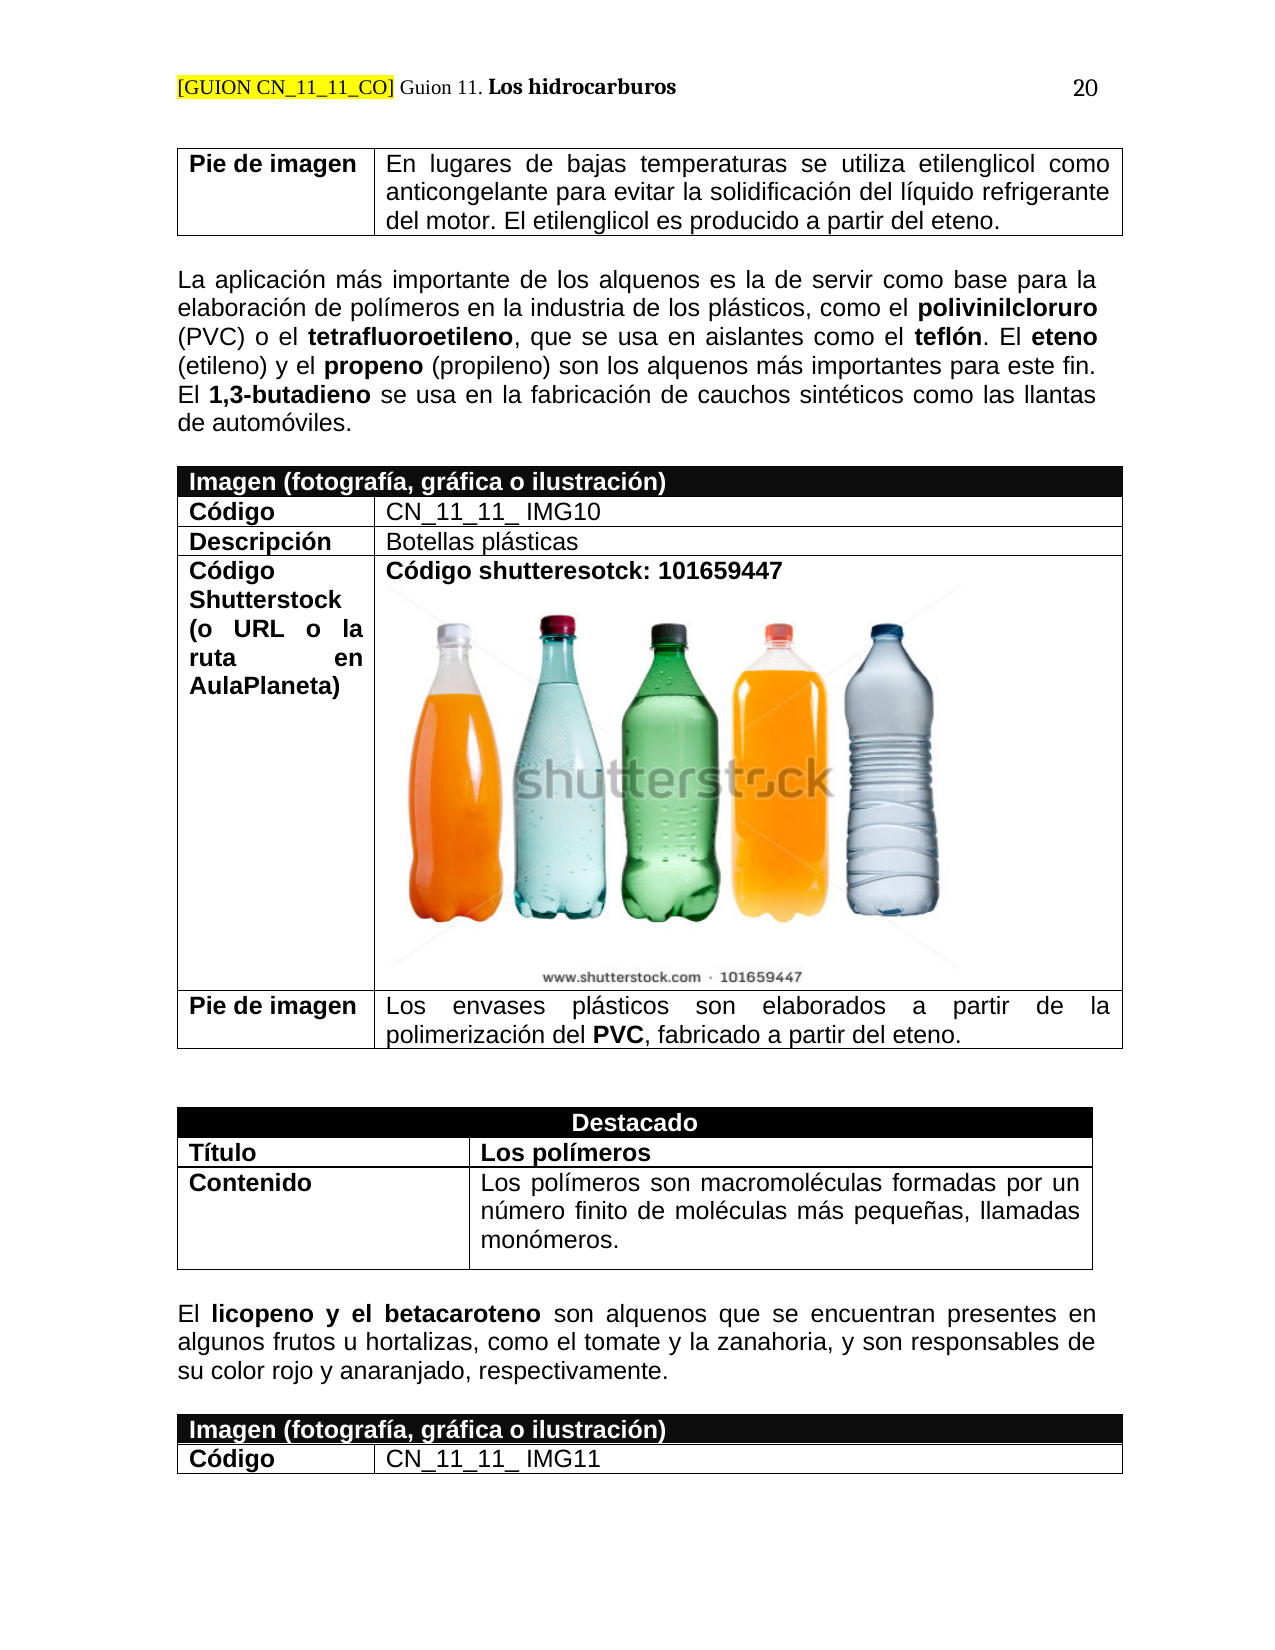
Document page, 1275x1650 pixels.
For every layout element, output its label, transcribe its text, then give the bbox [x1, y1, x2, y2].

table_cell Código [178, 1445, 374, 1473]
table_header Destacado [178, 1108, 1092, 1137]
picture [385, 585, 962, 990]
table_cell CN_11_11_ IMG11 [375, 1445, 1122, 1473]
table_cell En lugares de bajas temperaturas se utiliza etilenglicol como anticongelante para evitar la solidificación del líquido refrigerante del motor. El etilenglicol es producido a partir del eteno. [375, 149, 1122, 235]
table_cell Los envases plásticos son elaborados a partir de la polimerización del PVC, fabricado a partir del eteno. [375, 991, 1122, 1048]
table_cell Título [178, 1138, 469, 1166]
table_header Imagen (fotografía, gráfica o ilustración) [178, 1415, 1122, 1443]
text La aplicación más importante de los alquenos es la de servir como base para la elaboración de polímeros en la industria de los plásticos, como el polivinilcloruro (PVC) o el tetrafluoroetileno, que se usa en aislantes como el teflón. El eteno (etileno) y el propeno (propileno) son los alquenos más importantes para este fin. El 1,3-butadieno se usa en la fabricación de cauchos sintéticos como las llantas de automóviles. [177, 265, 1098, 437]
table_cell Descripción [178, 527, 374, 555]
table_cell Código shutteresotck: 101659447 [375, 556, 1122, 990]
table_cell Contenido [178, 1168, 469, 1269]
text El licopeno y el betacaroteno son alquenos que se encuentran presentes en algunos frutos u hortalizas, como el tomate y la zanahoria, y son responsables de su color rojo y anaranjado, respectivamente. [177, 1299, 1098, 1385]
table_cell Código Shutterstock (o URL o la ruta en AulaPlaneta) [178, 556, 374, 990]
table_cell Los polímeros [470, 1138, 1092, 1166]
table_header Imagen (fotografía, gráfica o ilustración) [178, 467, 1122, 496]
table_cell Pie de imagen [178, 991, 374, 1048]
table_cell Código [178, 497, 374, 526]
table_cell CN_11_11_ IMG10 [375, 497, 1122, 526]
table_cell Pie de imagen [178, 149, 374, 235]
table_cell Los polímeros son macromoléculas formadas por un número finito de moléculas más pequeñas, llamadas monómeros. [470, 1168, 1092, 1269]
table_cell Botellas plásticas [375, 527, 1122, 555]
